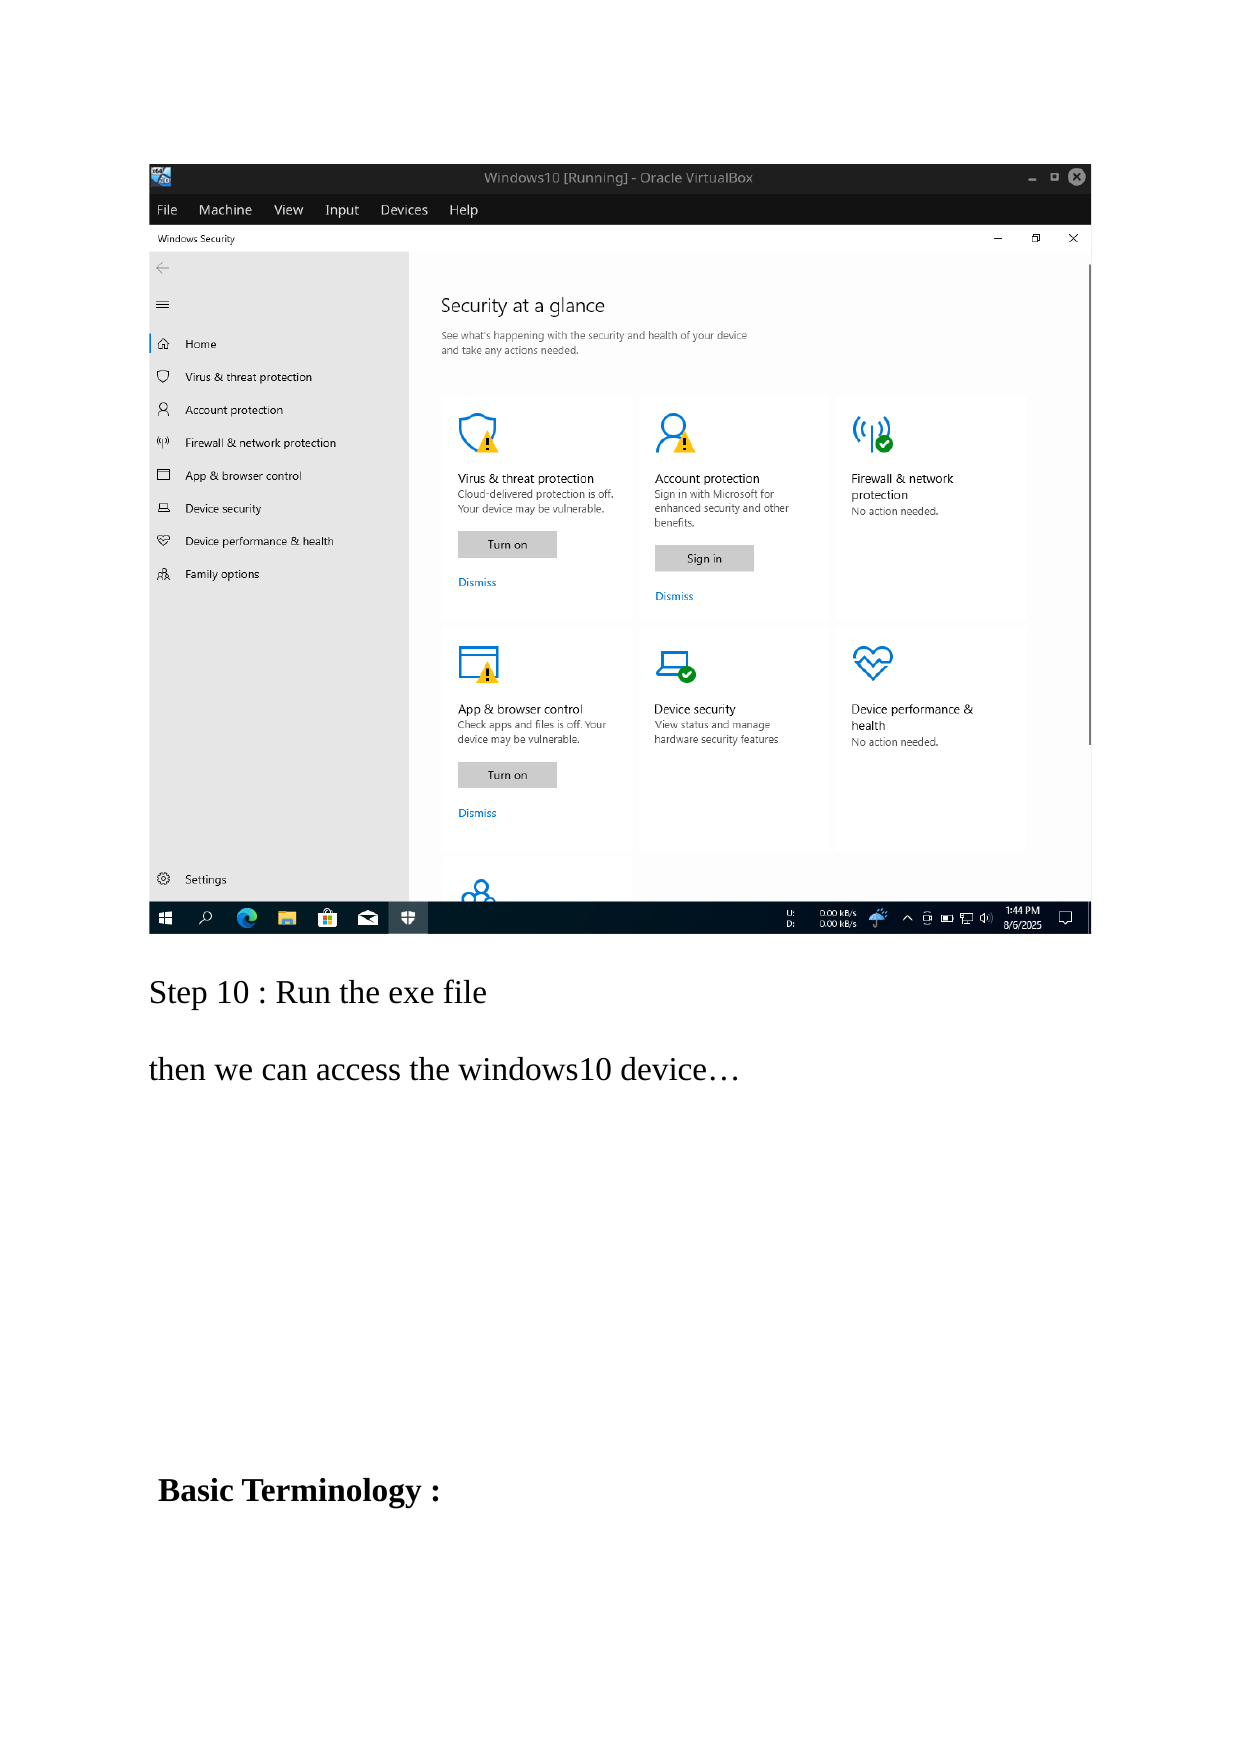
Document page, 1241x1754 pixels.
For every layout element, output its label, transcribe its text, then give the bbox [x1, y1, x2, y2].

text Basic Terminology : [149, 1471, 1090, 1509]
text Step 10 : Run the exe file [148, 972, 1090, 1011]
picture [149, 164, 1092, 934]
text then we can access the windows10 device… [148, 1049, 1090, 1087]
